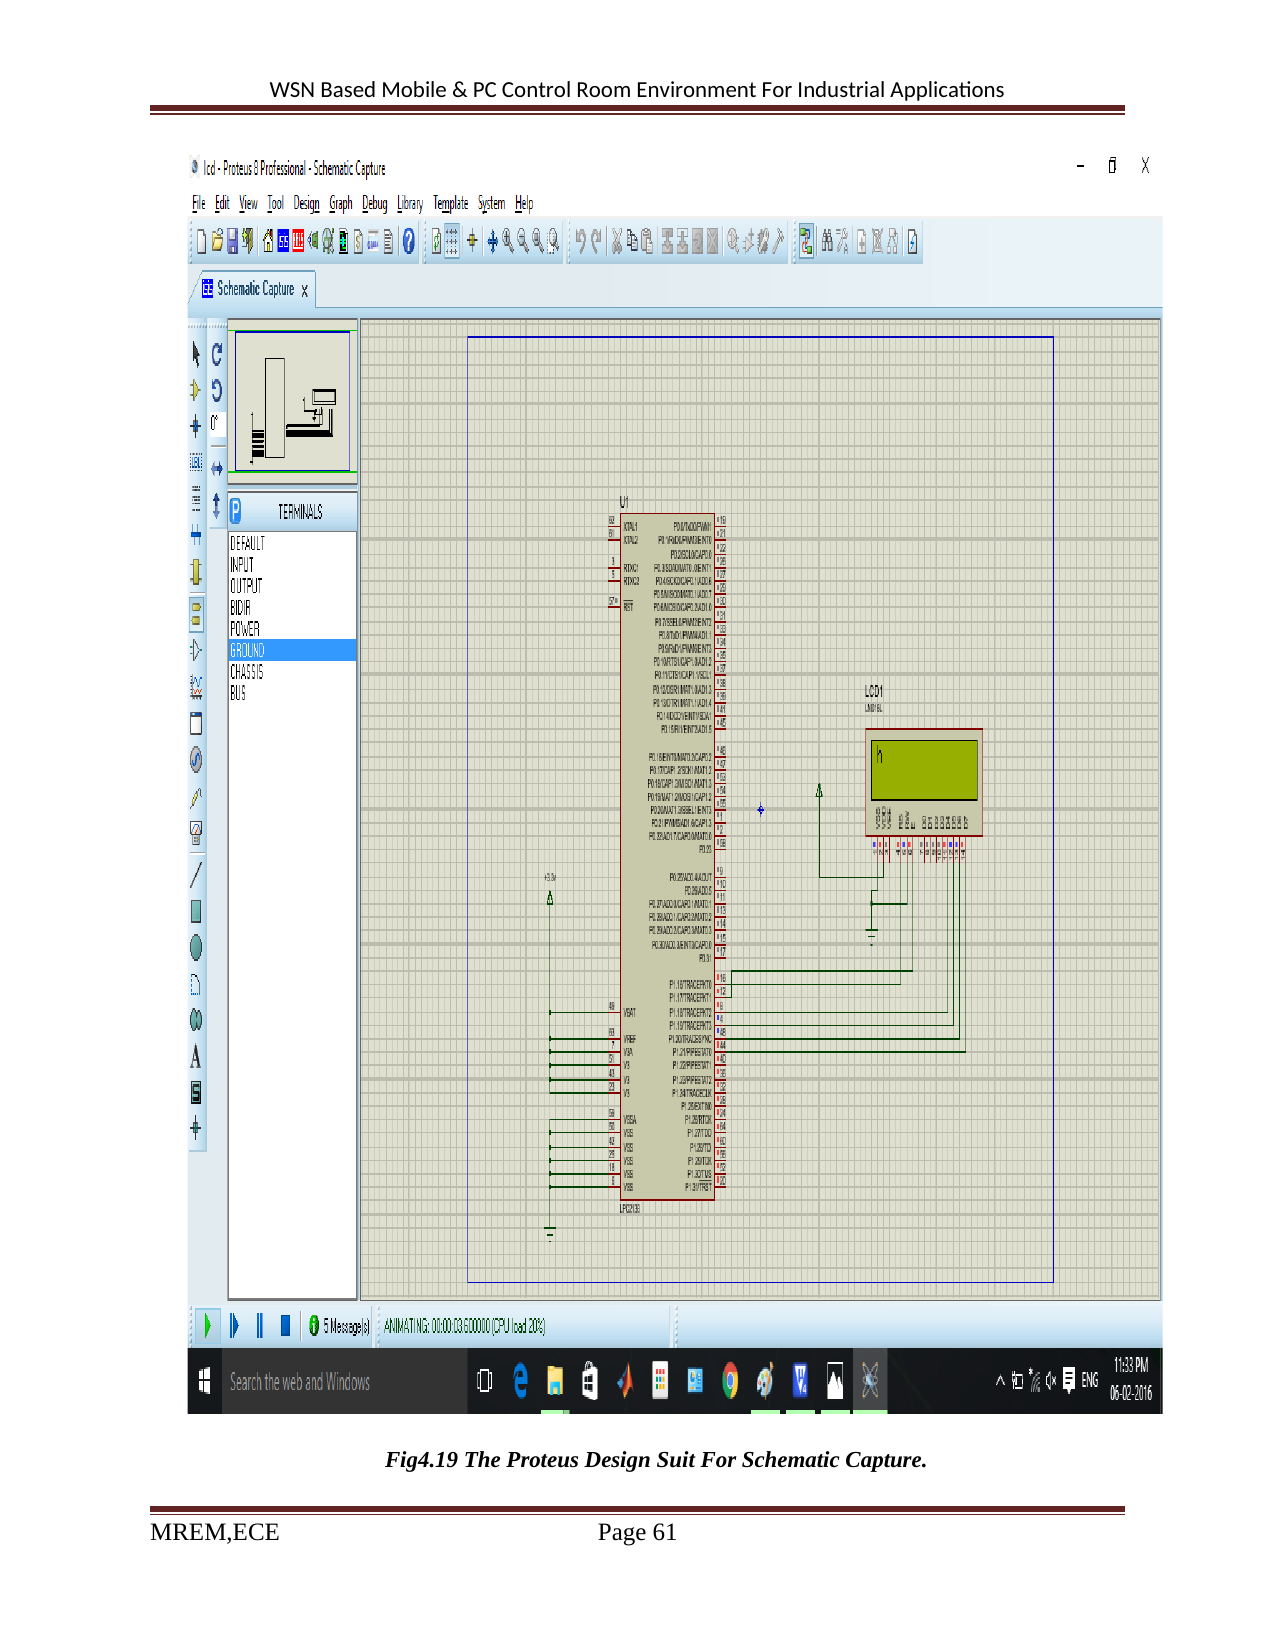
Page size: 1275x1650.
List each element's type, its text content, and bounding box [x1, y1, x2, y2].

text Fig4.19 The Proteus Design Suit For Schematic Capture. [187, 1446, 1125, 1473]
picture [187, 150, 1163, 1414]
